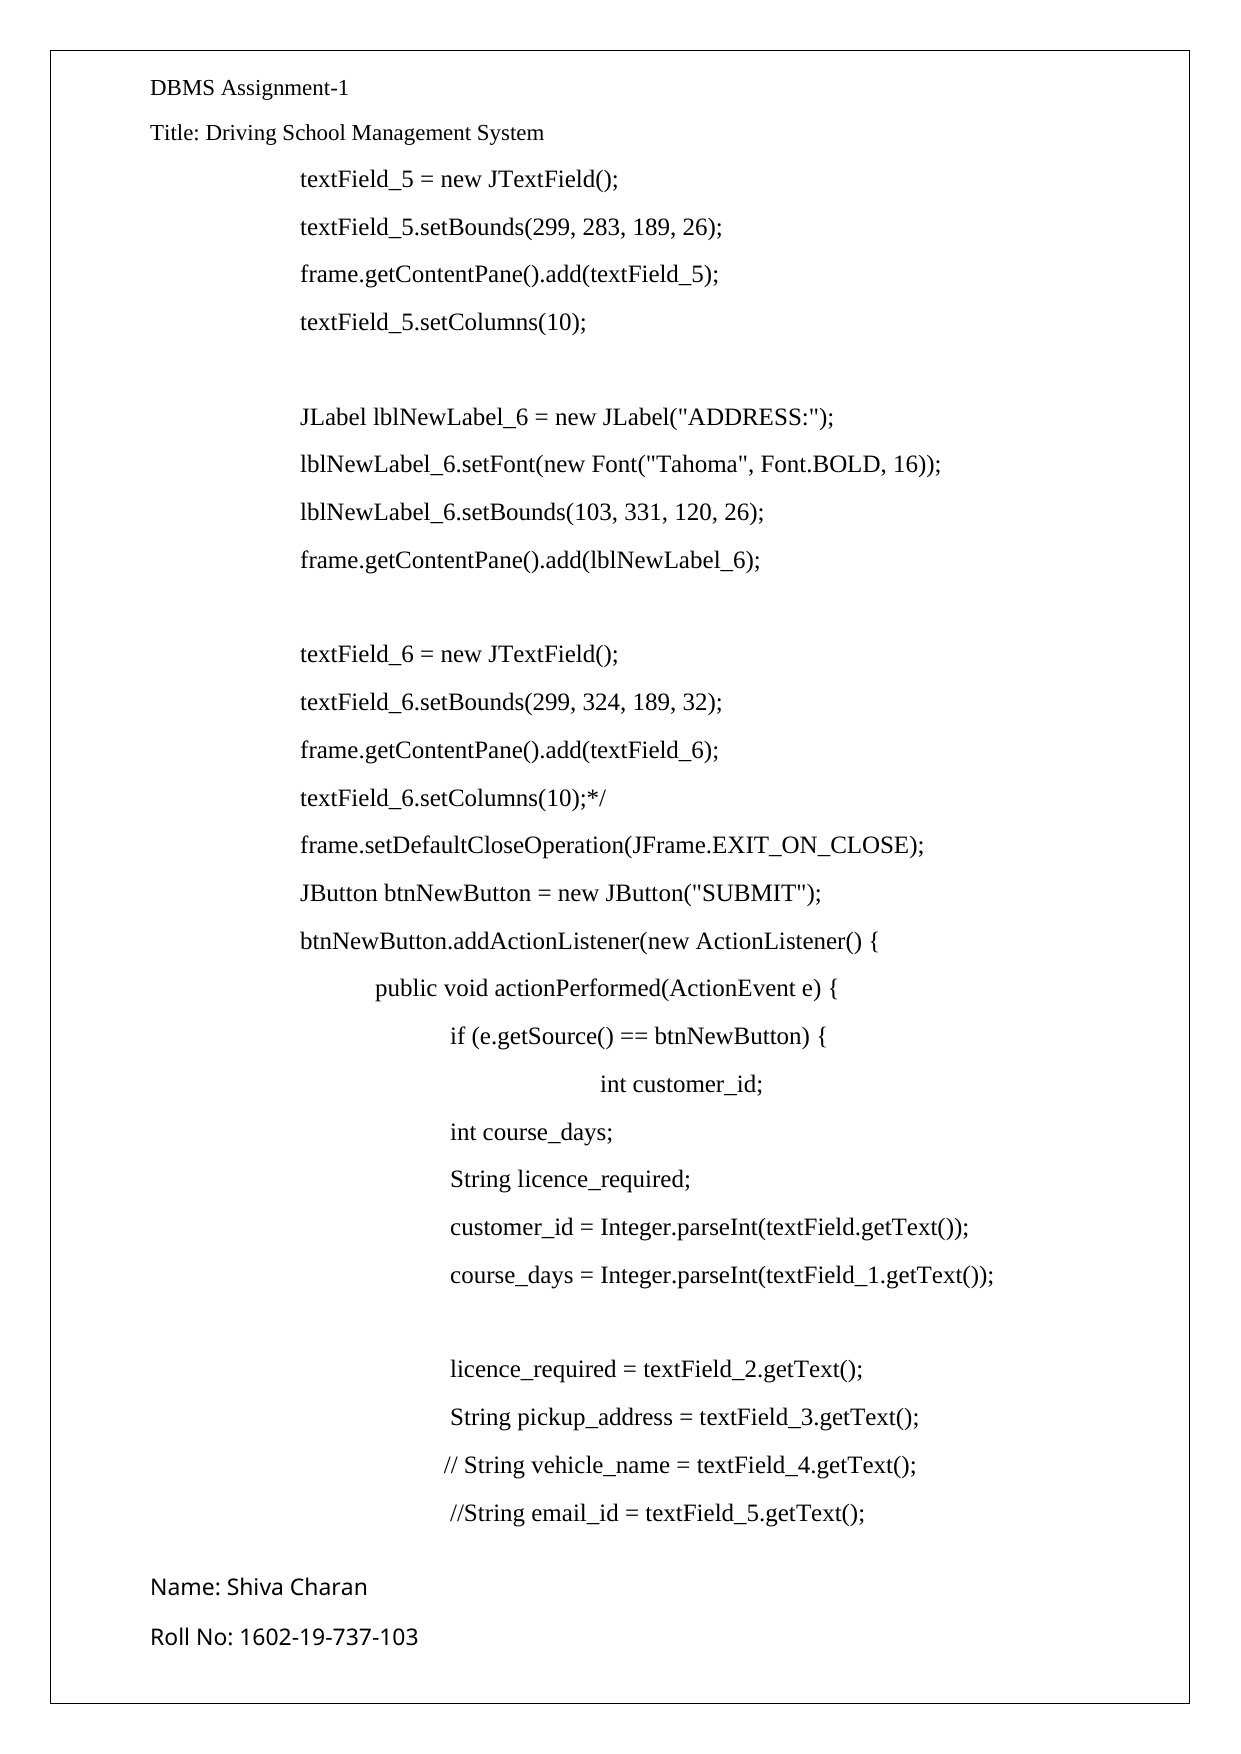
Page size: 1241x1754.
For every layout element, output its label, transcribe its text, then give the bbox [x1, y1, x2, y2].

text btnNewButton.addActionListener(new ActionListener() { [150, 926, 1090, 954]
text course_days = Integer.parseInt(textField_1.getText()); [150, 1260, 1090, 1288]
text frame.getContentPane().add(textField_5); [150, 259, 1090, 288]
text textField_6 = new JTextField(); [150, 639, 1090, 668]
text if (e.getSource() == btnNewButton) { [150, 1021, 1090, 1050]
text int customer_id; [150, 1069, 1090, 1098]
text frame.setDefaultCloseOperation(JFrame.EXIT_ON_CLOSE); [150, 830, 1090, 859]
text // String vehicle_name = textField_4.getText(); [150, 1450, 1090, 1479]
text int course_days; [150, 1117, 1090, 1145]
text JLabel lblNewLabel_6 = new JLabel("ADDRESS:"); [150, 402, 1090, 431]
text customer_id = Integer.parseInt(textField.getText()); [150, 1212, 1090, 1241]
text JButton btnNewButton = new JButton("SUBMIT"); [150, 878, 1090, 907]
text frame.getContentPane().add(textField_6); [150, 735, 1090, 764]
text textField_5.setColumns(10); [150, 307, 1090, 336]
text licence_required = textField_2.getText(); [150, 1354, 1090, 1383]
text textField_6.setBounds(299, 324, 189, 32); [150, 687, 1090, 716]
text public void actionPerformed(ActionEvent e) { [150, 973, 1090, 1002]
text textField_5 = new JTextField(); [150, 164, 1090, 193]
text textField_5.setBounds(299, 283, 189, 26); [150, 212, 1090, 240]
text String licence_required; [150, 1164, 1090, 1193]
text frame.getContentPane().add(lblNewLabel_6); [150, 545, 1090, 574]
text lblNewLabel_6.setFont(new Font("Tahoma", Font.BOLD, 16)); [150, 449, 1090, 478]
text //String email_id = textField_5.getText(); [150, 1498, 1090, 1526]
text textField_6.setColumns(10);*/ [150, 783, 1090, 811]
text lblNewLabel_6.setBounds(103, 331, 120, 26); [150, 497, 1090, 526]
text String pickup_address = textField_3.getText(); [150, 1402, 1090, 1431]
